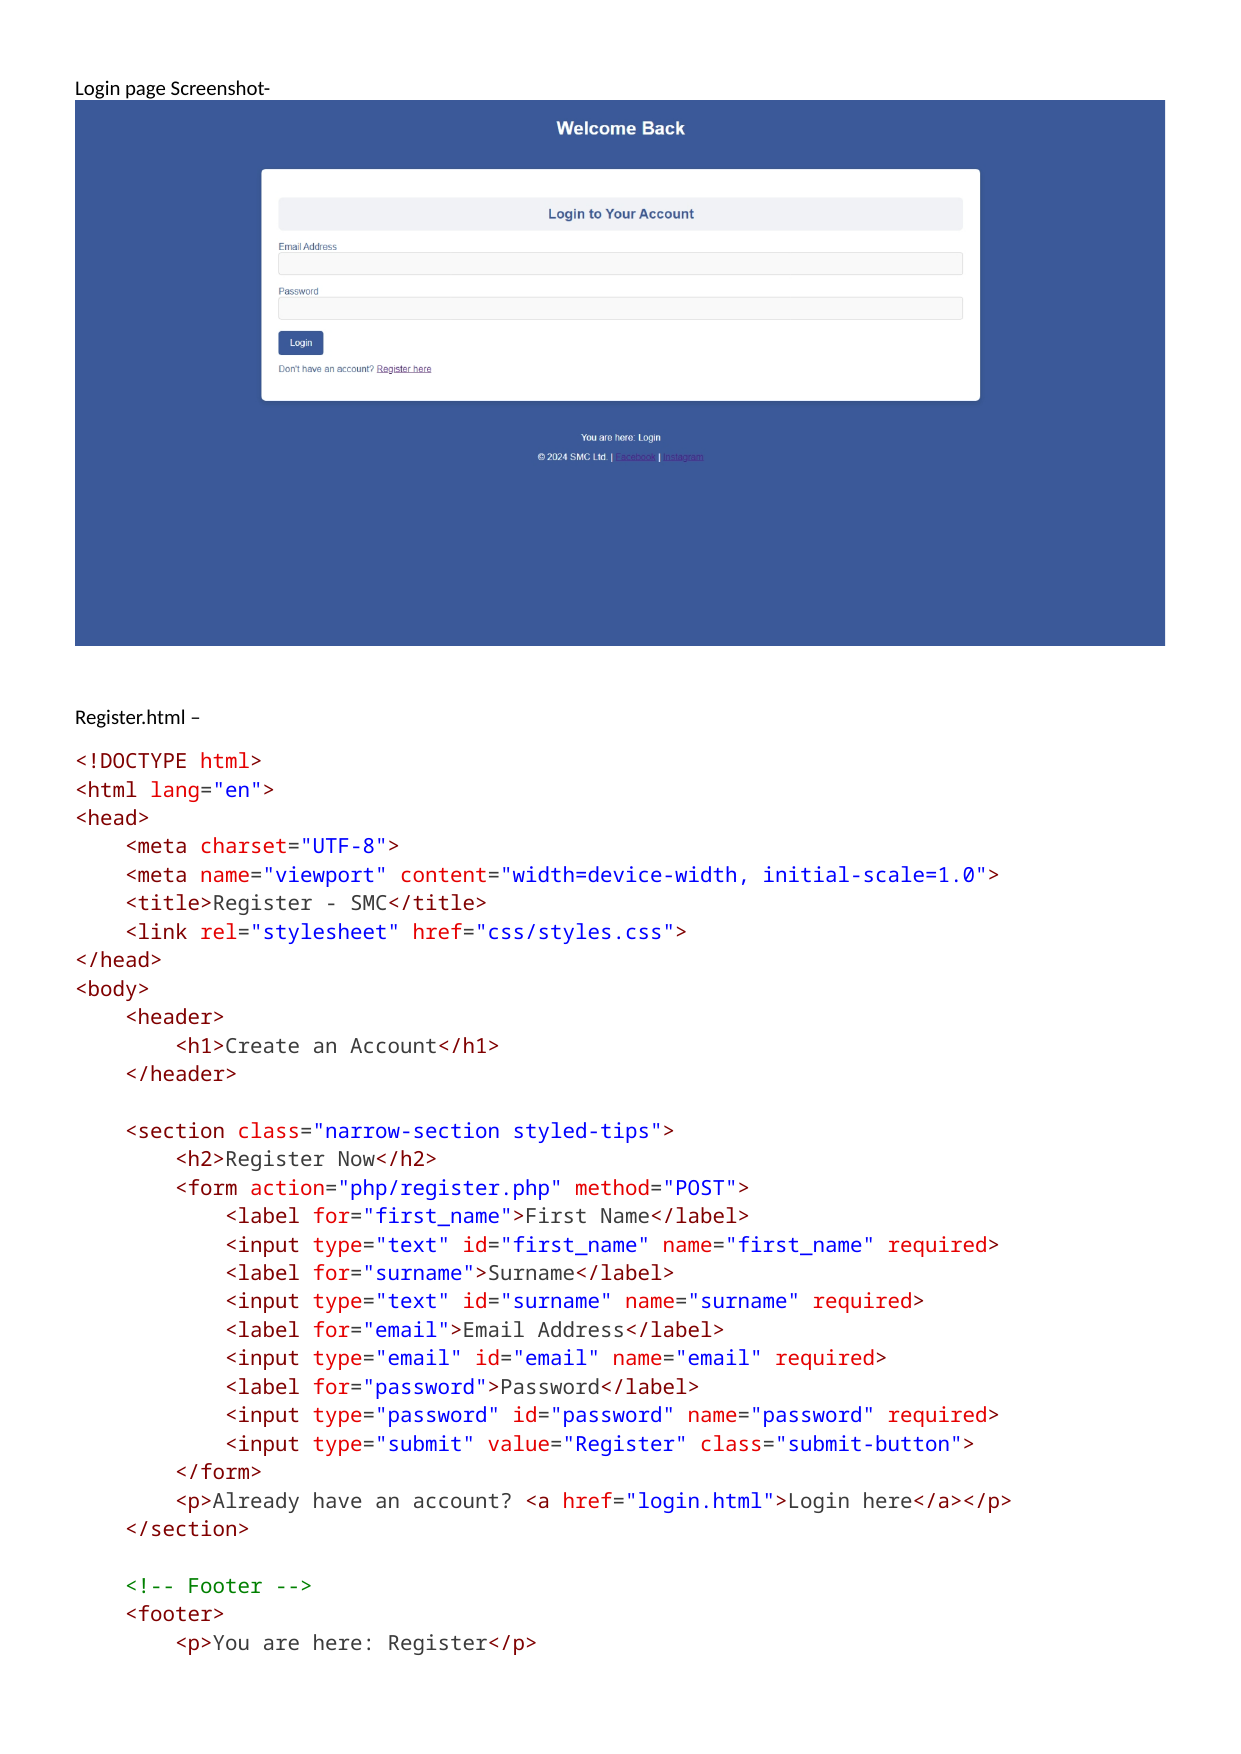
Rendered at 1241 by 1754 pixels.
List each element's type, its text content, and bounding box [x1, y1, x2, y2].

text </form> [75, 1457, 1165, 1486]
text </header> [75, 1059, 1165, 1088]
text <section class="narrow-section styled-tips"> [75, 1116, 1165, 1144]
text <label for="first_name">First Name</label> [75, 1201, 1165, 1230]
text <input type="submit" value="Register" class="submit-button"> [75, 1429, 1165, 1457]
text <p>You are here: Register</p> [75, 1628, 1165, 1656]
text <header> [75, 1002, 1165, 1031]
text <meta name="viewport" content="width=device-width, initial-scale=1.0"> [75, 860, 1165, 888]
text <input type="text" id="first_name" name="first_name" required> [75, 1230, 1165, 1258]
text <input type="email" id="email" name="email" required> [75, 1343, 1165, 1372]
text <!DOCTYPE html> [75, 746, 1165, 775]
text </head> [75, 945, 1165, 974]
text Login page Screenshot- [75, 75, 1165, 100]
text <meta charset="UTF-8"> [75, 832, 1165, 860]
picture [75, 100, 1166, 646]
text <label for="password">Password</label> [75, 1372, 1165, 1400]
text <head> [75, 803, 1165, 832]
text <label for="surname">Surname</label> [75, 1258, 1165, 1287]
text <html lang="en"> [75, 775, 1165, 803]
text <!-- Footer --> [75, 1571, 1165, 1599]
text <input type="password" id="password" name="password" required> [75, 1400, 1165, 1429]
text <link rel="stylesheet" href="css/styles.css"> [75, 917, 1165, 945]
text Register.html – [75, 704, 1165, 730]
text <label for="email">Email Address</label> [75, 1315, 1165, 1343]
text </section> [75, 1514, 1165, 1543]
text <p>Already have an account? <a href="login.html">Login here</a></p> [75, 1486, 1165, 1514]
text <h2>Register Now</h2> [75, 1144, 1165, 1173]
text <form action="php/register.php" method="POST"> [75, 1173, 1165, 1201]
text <h1>Create an Account</h1> [75, 1031, 1165, 1059]
text <body> [75, 974, 1165, 1002]
text <title>Register - SMC</title> [75, 888, 1165, 917]
text <footer> [75, 1599, 1165, 1628]
text <input type="text" id="surname" name="surname" required> [75, 1287, 1165, 1315]
